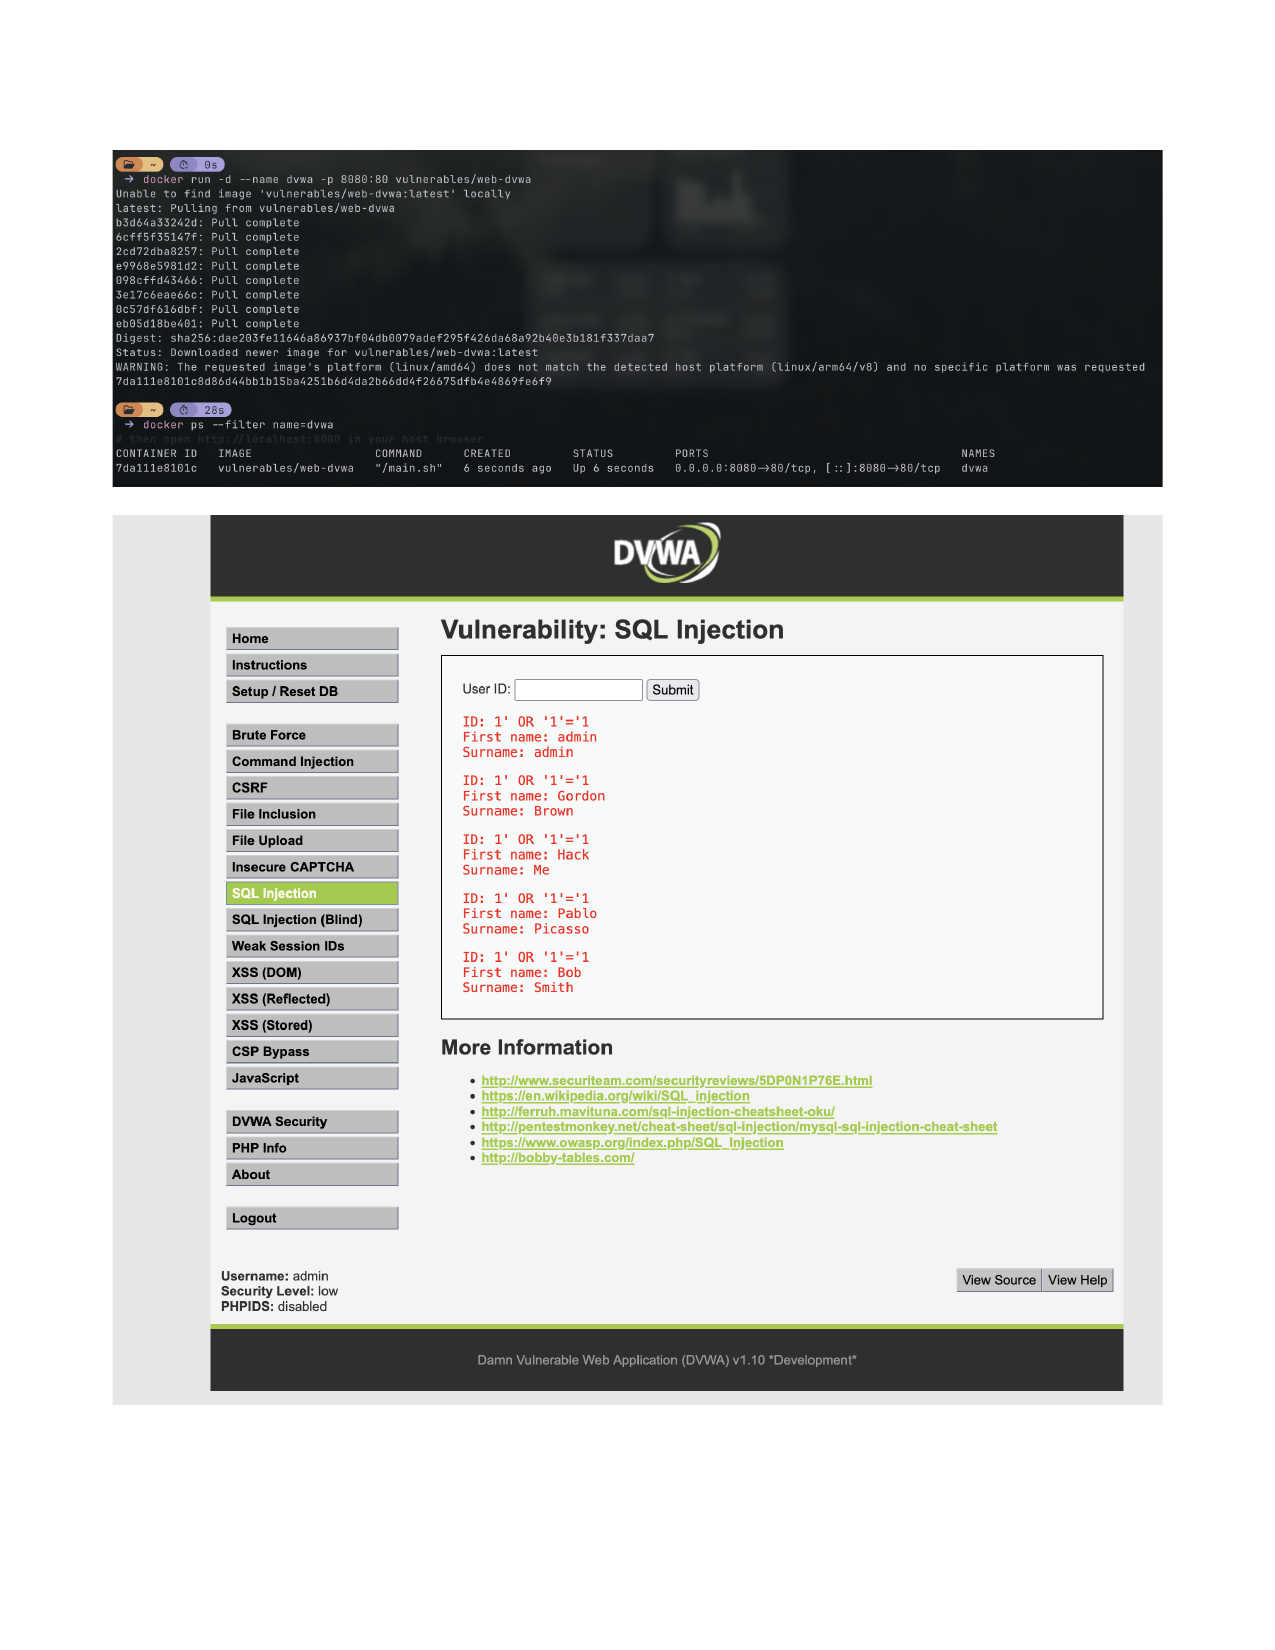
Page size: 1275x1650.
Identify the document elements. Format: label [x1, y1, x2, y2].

picture [112, 150, 1163, 487]
picture [112, 515, 1163, 1405]
